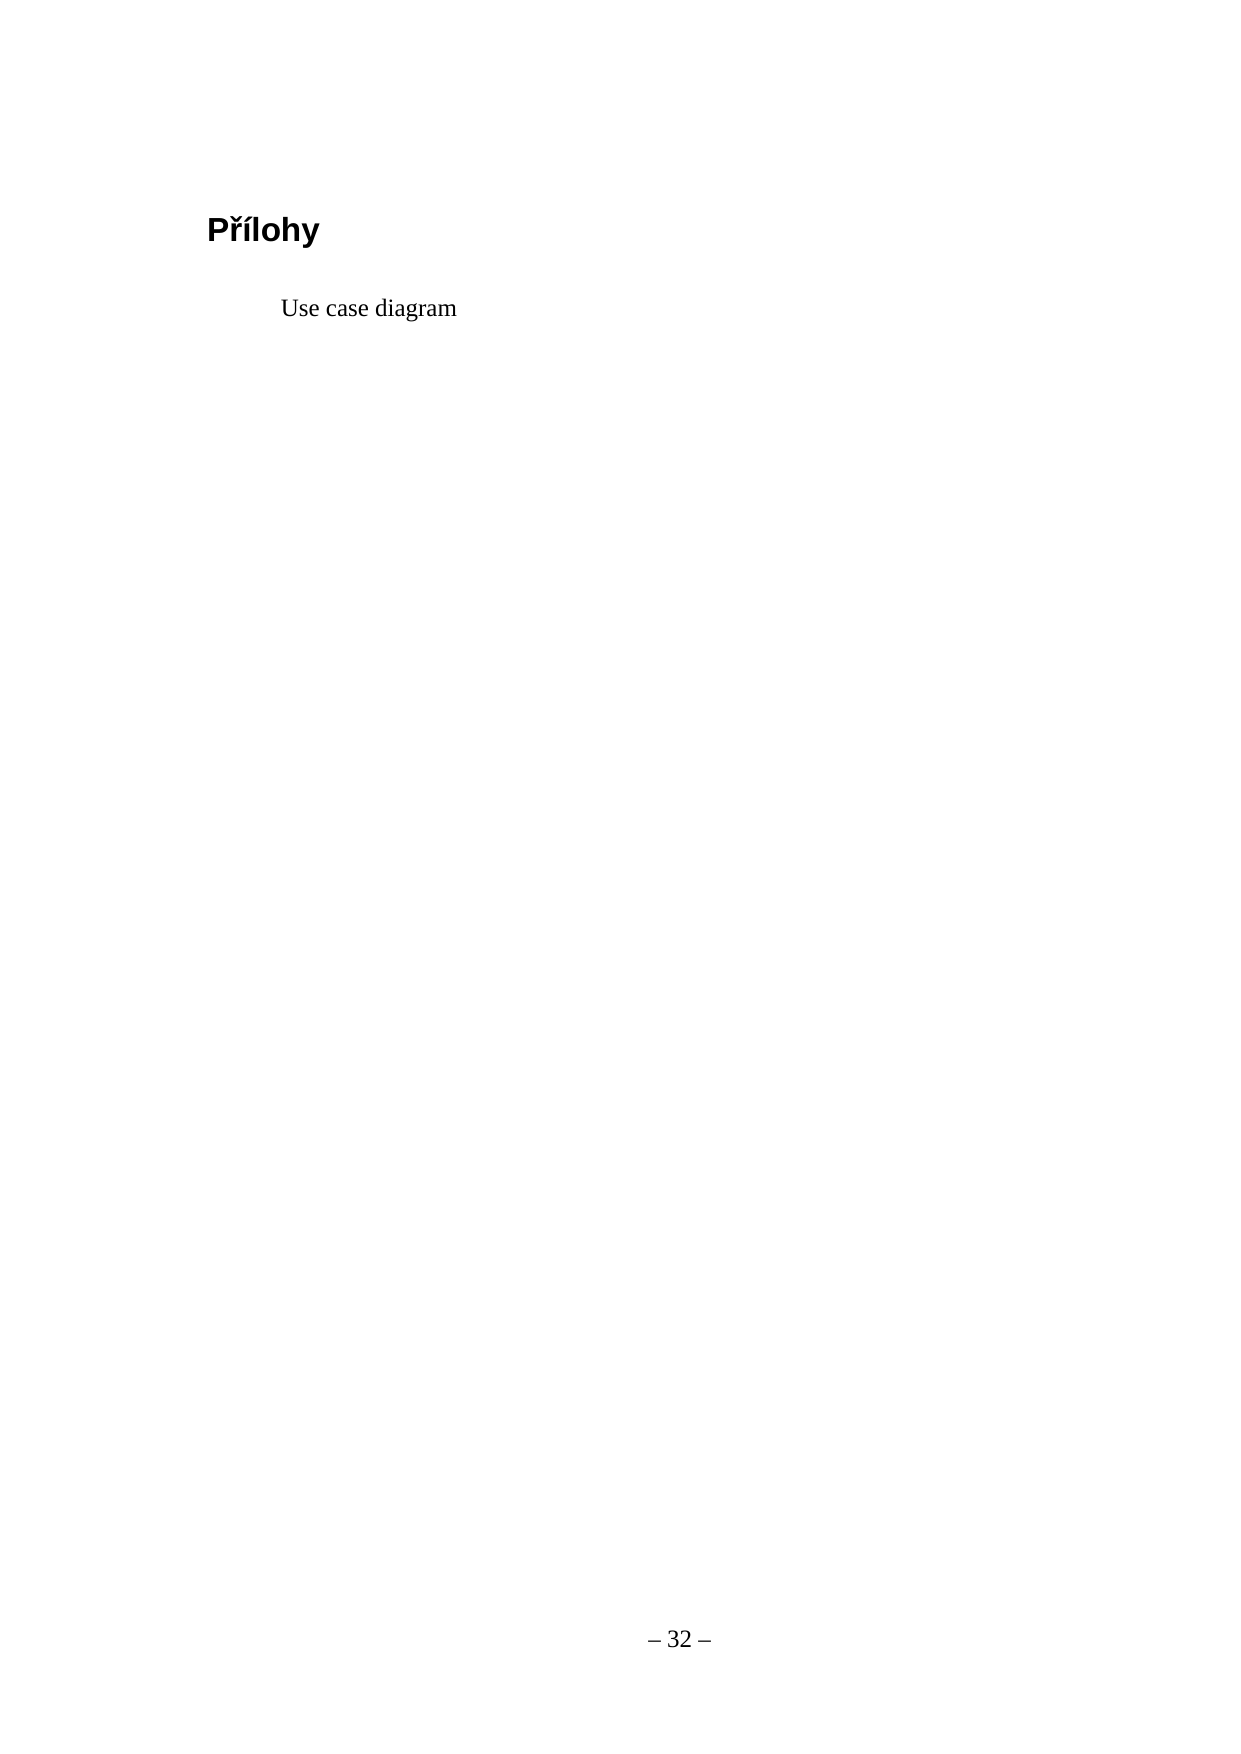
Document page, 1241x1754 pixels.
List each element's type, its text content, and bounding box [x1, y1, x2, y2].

subtitle Přílohy [207, 210, 1122, 249]
text Use case diagram [207, 293, 1122, 322]
